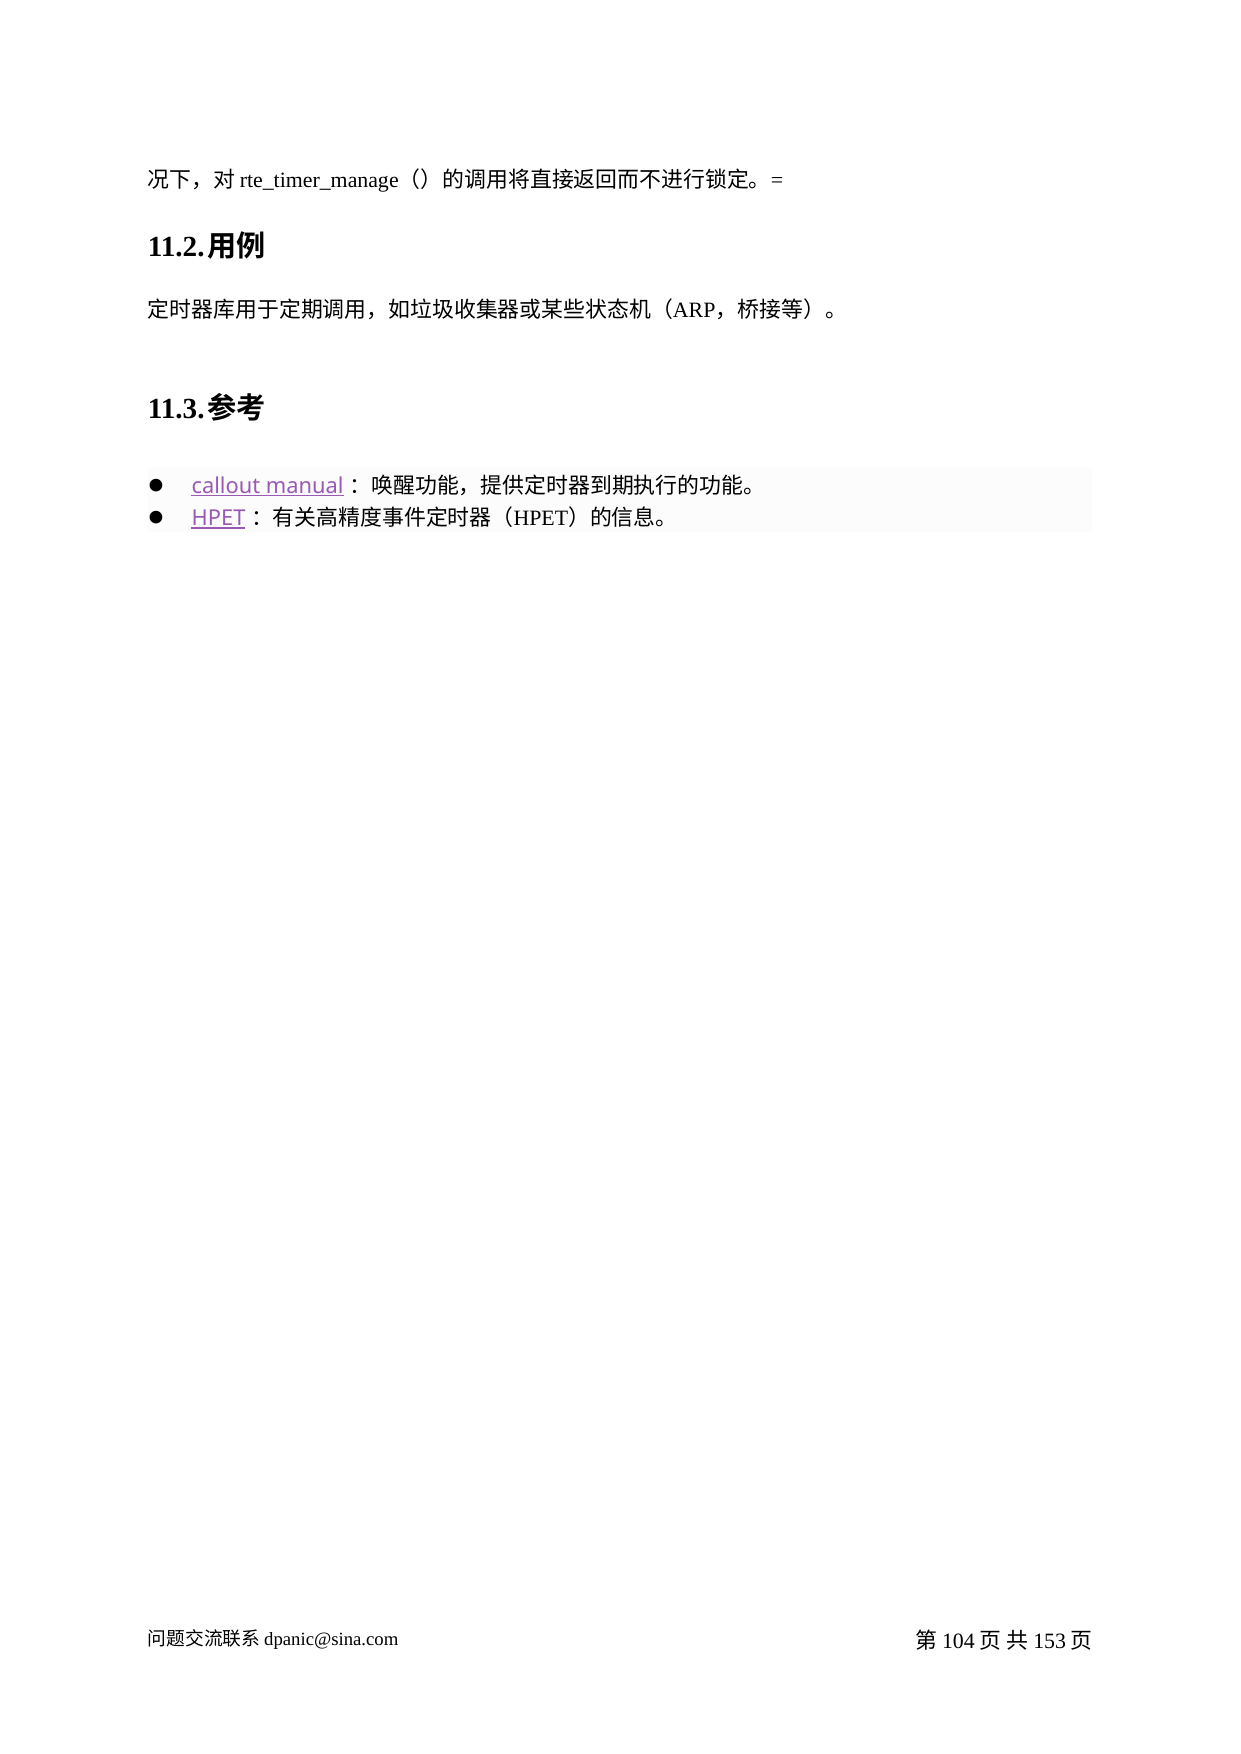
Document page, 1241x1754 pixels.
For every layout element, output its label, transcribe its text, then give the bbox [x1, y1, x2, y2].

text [148, 162, 1092, 194]
list HPET ：有关高精度事件定时器（HPET）的信息。 [148, 500, 1092, 532]
subtitle 参考 [148, 373, 1092, 438]
list callout manual ：唤醒功能，提供定时器到期执行的功能。 [148, 467, 1092, 500]
text 定时器库用于定期调用，如垃圾收集器或某些状态机（ARP，桥接等）。 [148, 292, 1092, 324]
subtitle 用例 [148, 211, 1092, 276]
